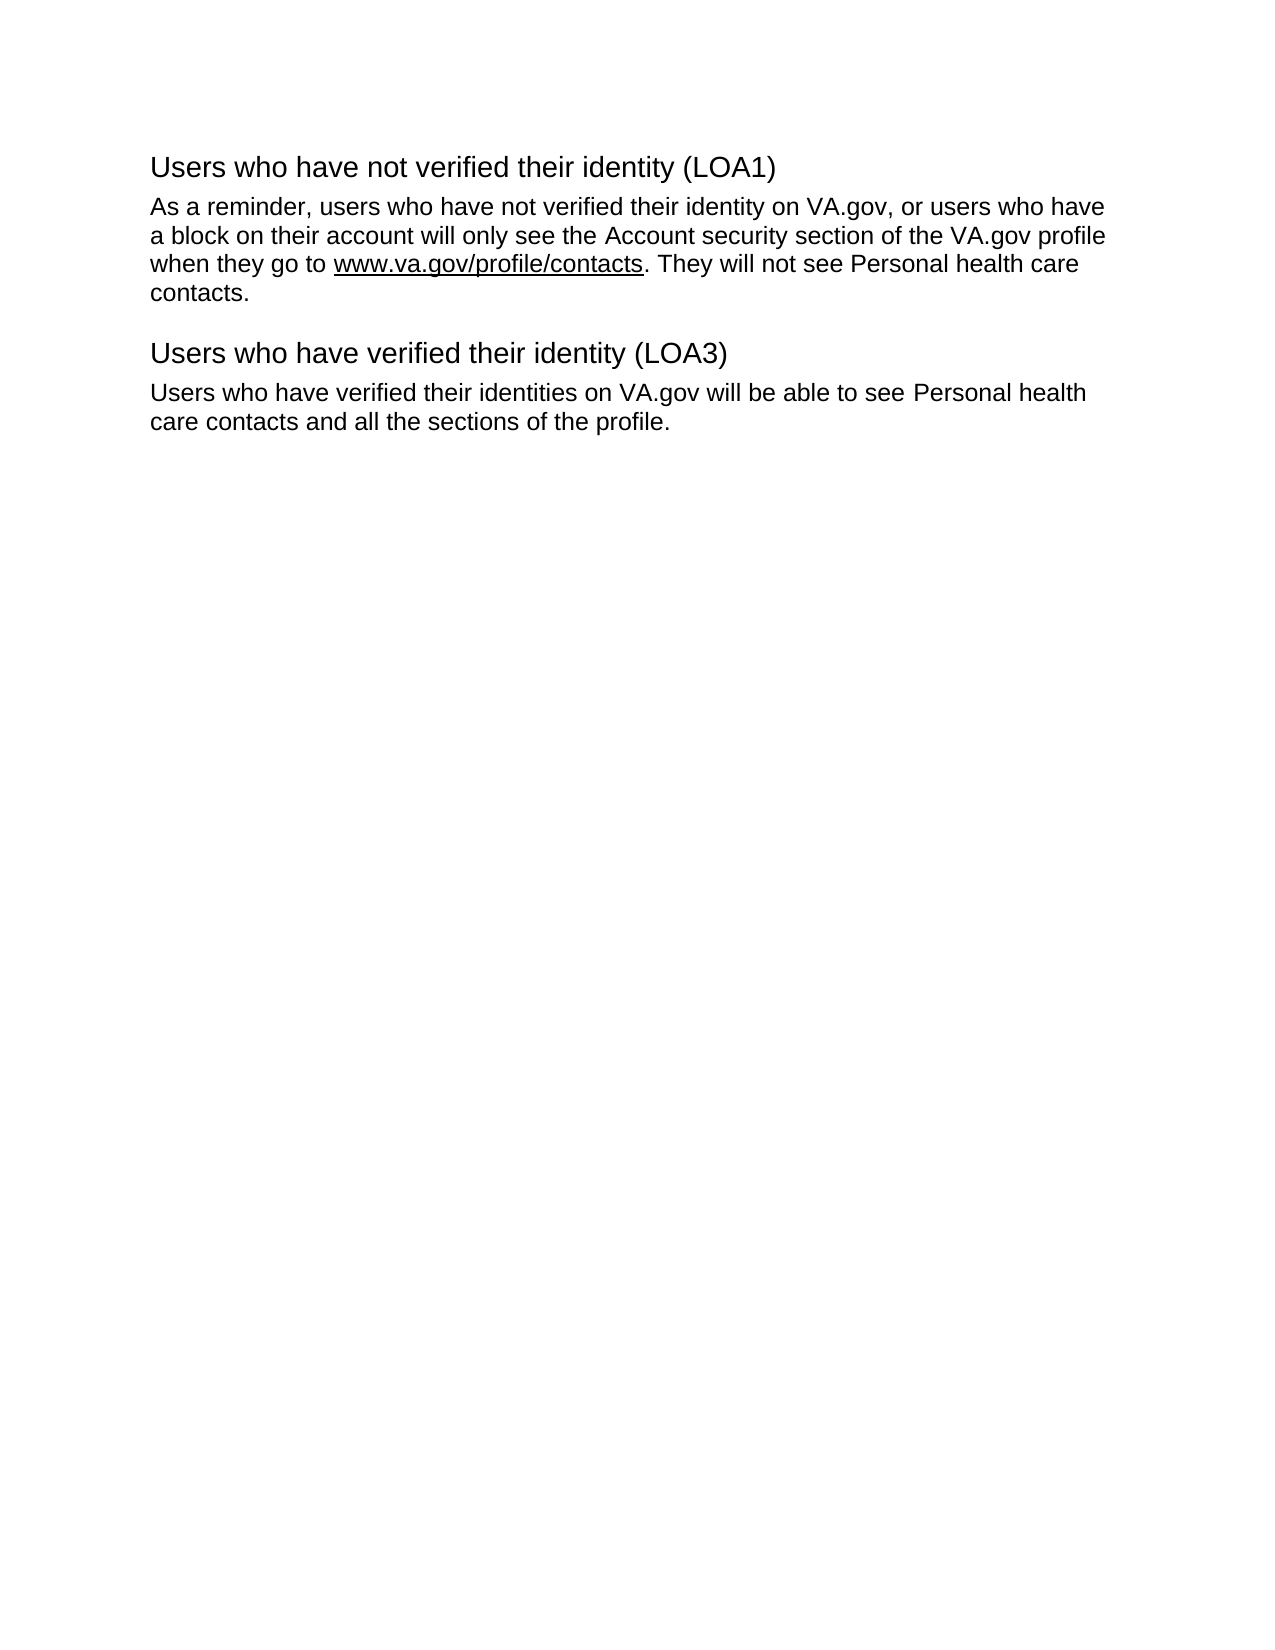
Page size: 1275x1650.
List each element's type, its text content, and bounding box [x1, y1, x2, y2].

subtitle Users who have verified their identity (LOA3) [150, 336, 1125, 369]
text As a reminder, users who have not verified their identity on VA.gov, or users who have a block on their account will only see the Account security section of the VA.gov profile when they go to www.va.gov/profile/contacts. They will not see Personal health care contacts. [150, 192, 1125, 307]
text Users who have verified their identities on VA.gov will be able to see Personal health care contacts and all the sections of the profile. [150, 378, 1125, 435]
subtitle Users who have not verified their identity (LOA1) [150, 150, 1125, 183]
